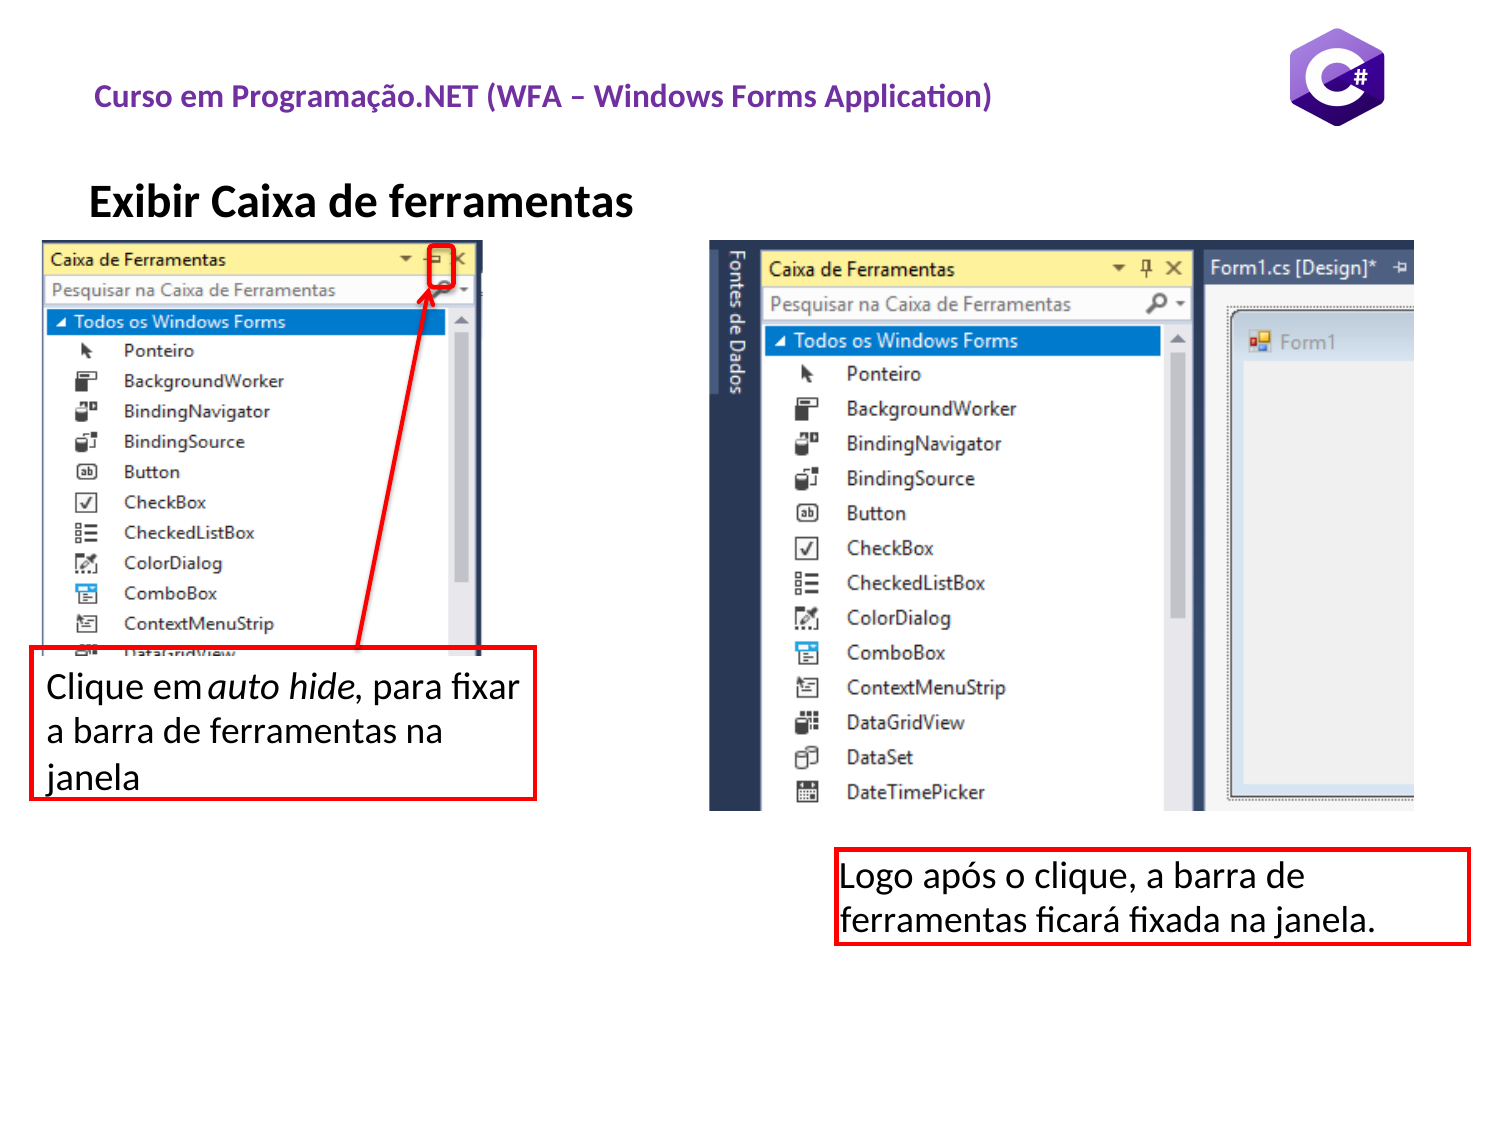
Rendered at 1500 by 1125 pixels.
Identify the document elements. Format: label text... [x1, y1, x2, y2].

text Logo após o clique, a barra de ferramentas ficará fixada na janela. [839, 852, 1467, 942]
subtitle Exibir Caixa de ferramentas [88, 171, 1467, 229]
picture [1284, 25, 1389, 129]
picture [709, 240, 1414, 811]
picture [41, 239, 483, 660]
